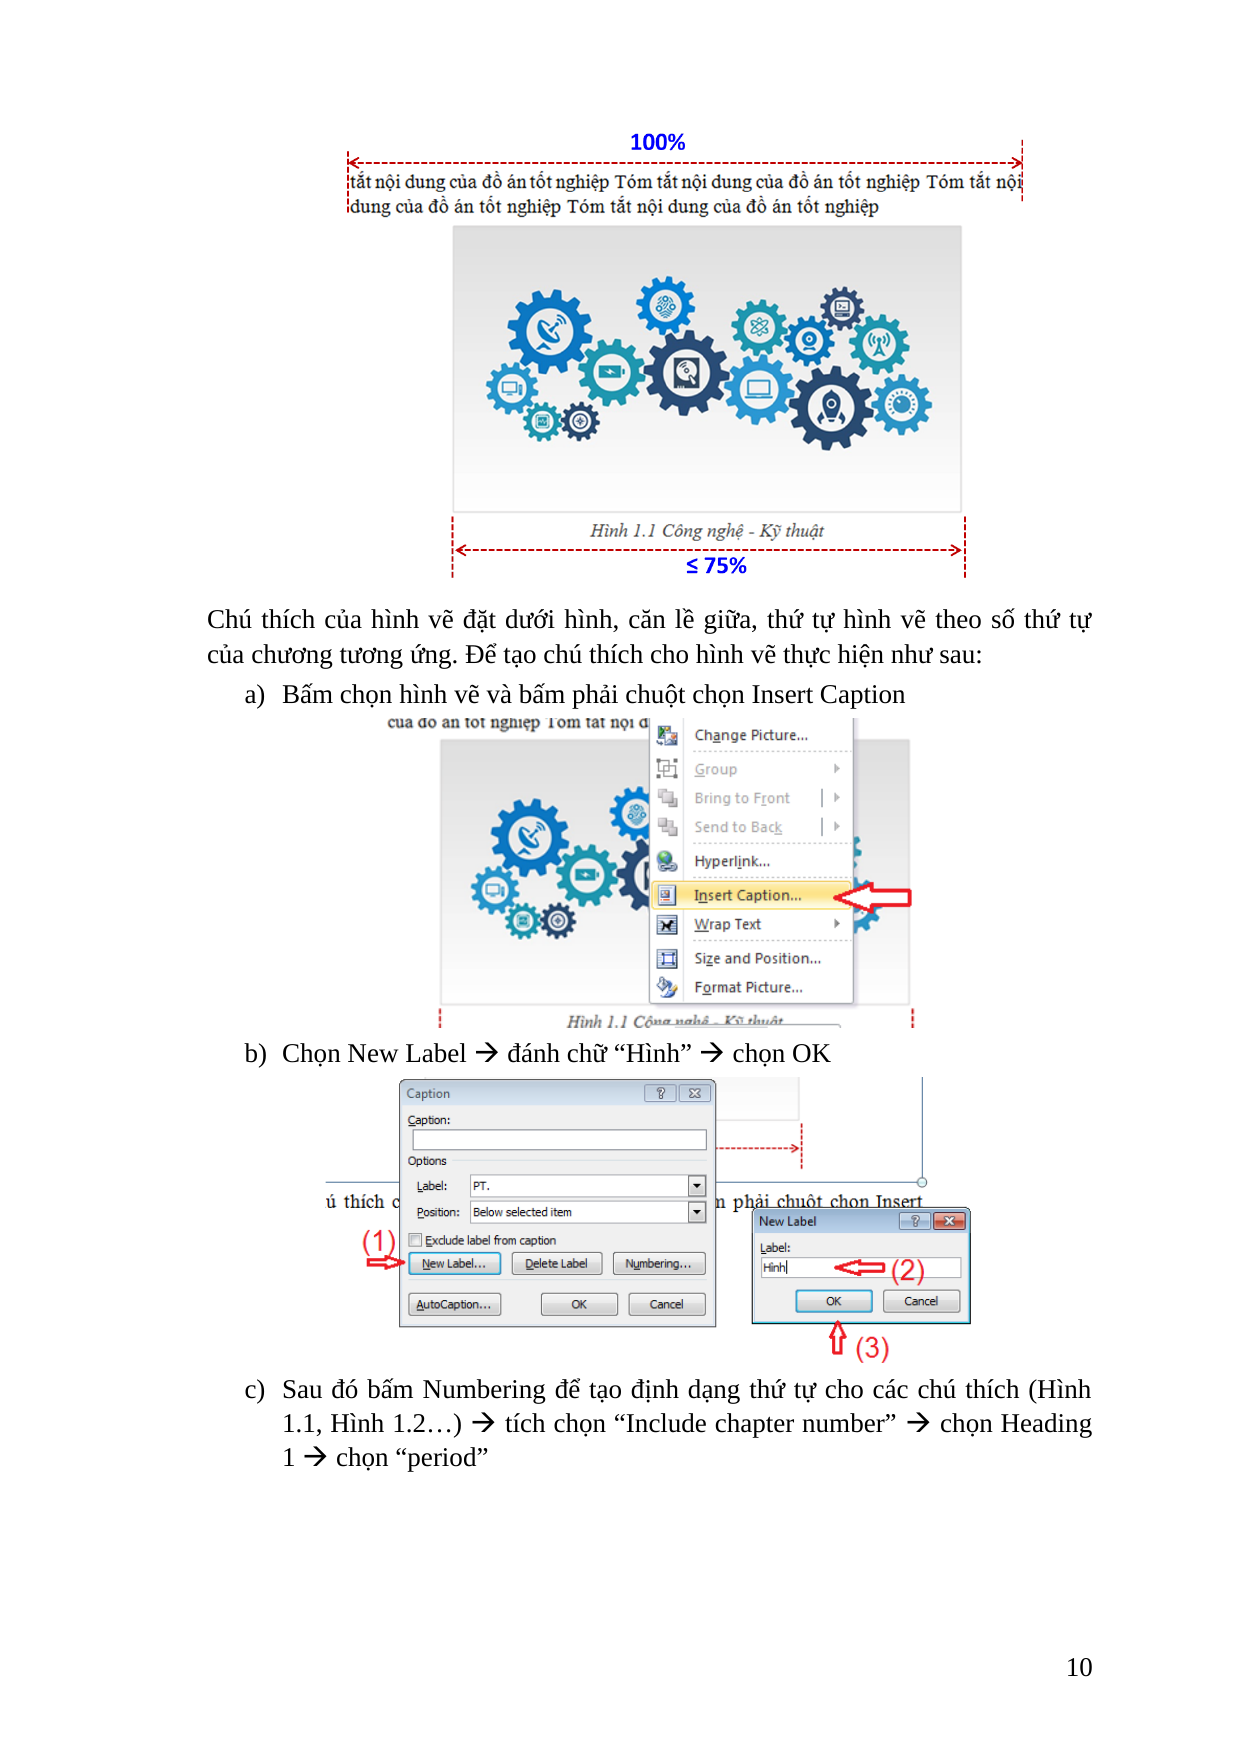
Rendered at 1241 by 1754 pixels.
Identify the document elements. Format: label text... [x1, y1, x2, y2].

list Chọn New Label đánh chữ “Hình” chọn OK [244, 1037, 1092, 1068]
picture [206, 118, 1128, 595]
list Bấm chọn hình vẽ và bấm phải chuột chọn Insert Caption [244, 678, 1092, 709]
picture [325, 1077, 974, 1364]
picture [386, 718, 951, 1028]
list Sau đó bấm Numbering để tạo định dạng thứ tự cho các chú thích (Hình 1.1, Hình 1.2…) tích chọn “Include chapter number” chọn Heading 1 chọn “period” [244, 1373, 1092, 1472]
text Chú thích của hình vẽ đặt dưới hình, căn lề giữa, thứ tự hình vẽ theo số thứ tự của chương tương ứng. Để tạo chú thích cho hình vẽ thực hiện như sau: [207, 603, 1092, 669]
